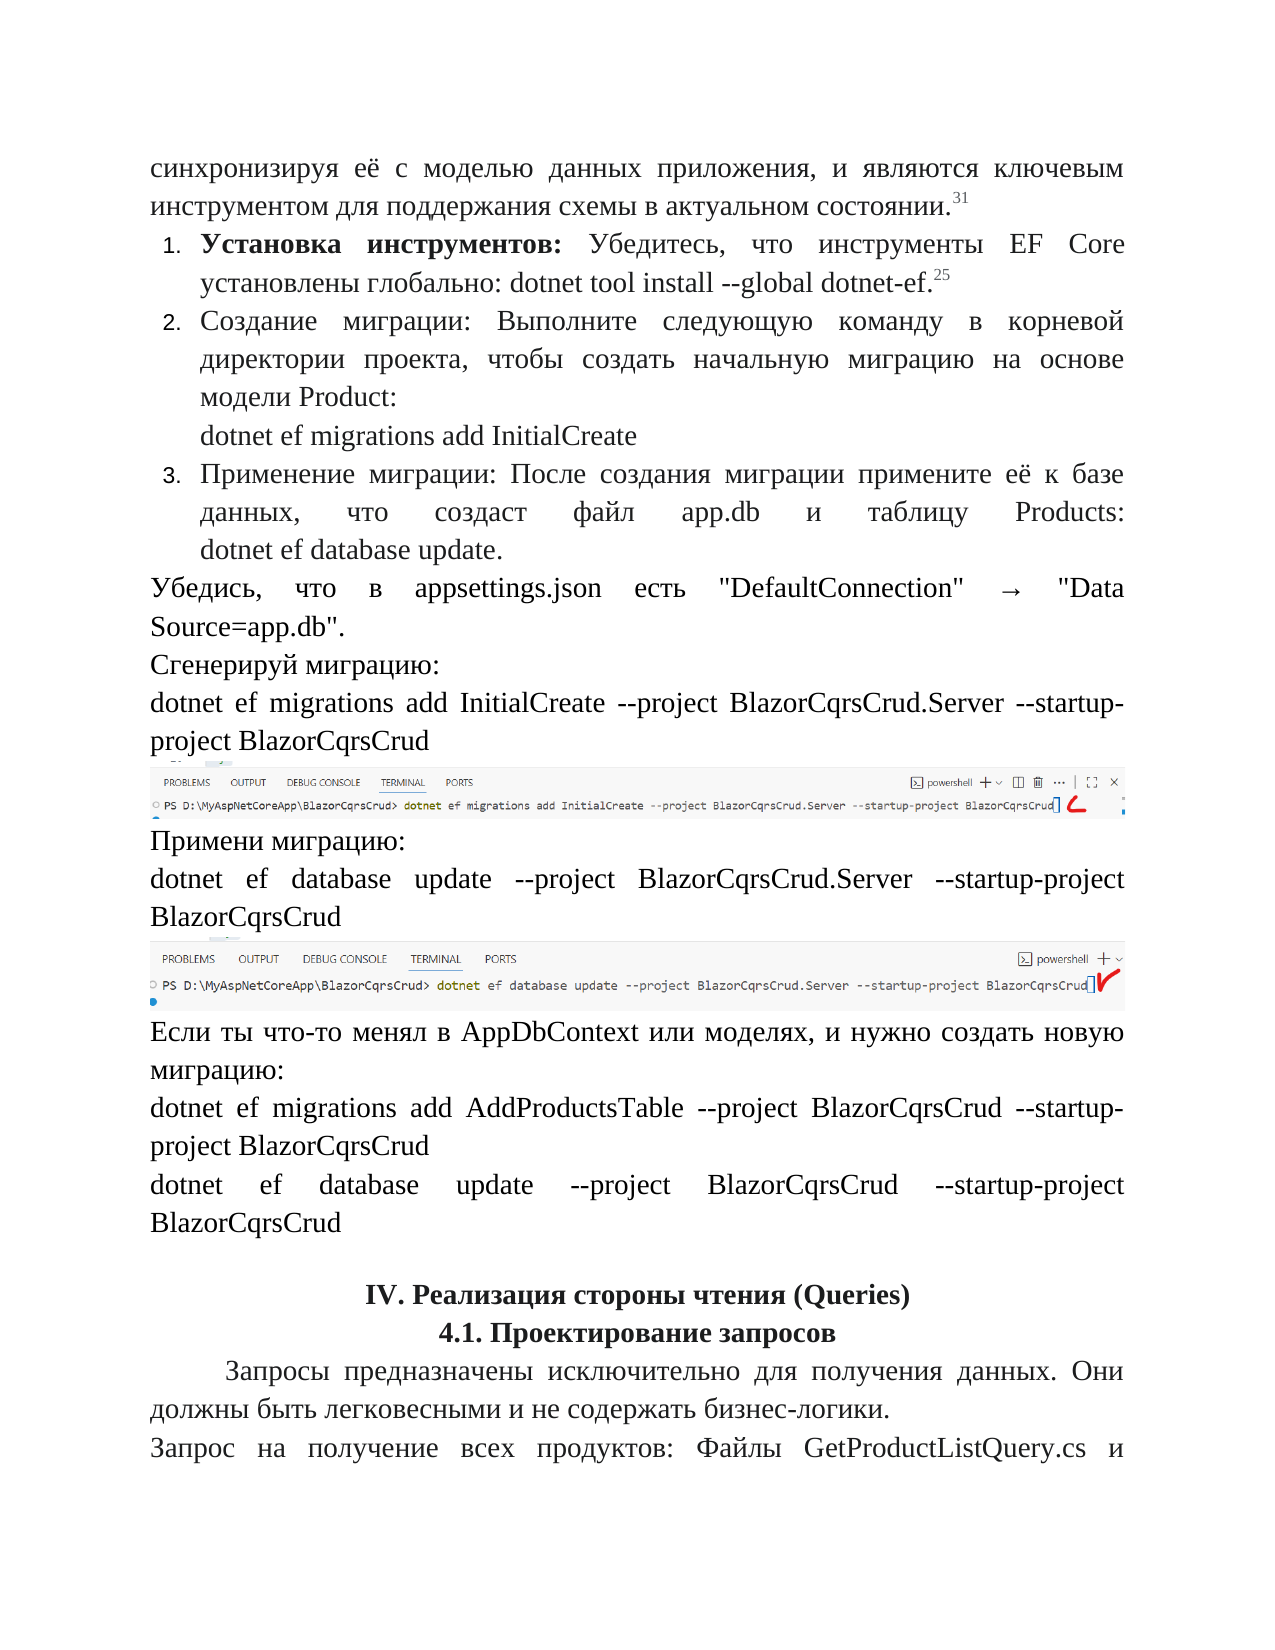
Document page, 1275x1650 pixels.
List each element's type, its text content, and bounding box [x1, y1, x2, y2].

text Сгенерируй миграцию: [150, 647, 1125, 681]
text Убедись, что в appsettings.json есть "DefaultConnection" → "Data Source=app.db". [150, 571, 1125, 642]
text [150, 1430, 1125, 1463]
text dotnet ef database update --project BlazorCqrsCrud.Server --startup-project BlazorCqrsCrud [150, 861, 1125, 933]
text dotnet ef database update --project BlazorCqrsCrud --startup-project BlazorCqrsCrud [150, 1167, 1125, 1238]
text dotnet ef migrations add InitialCreate [200, 418, 1125, 451]
text Примени миграцию: [150, 823, 1125, 856]
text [150, 150, 1125, 222]
text dotnet ef migrations add InitialCreate --project BlazorCqrsCrud.Server --startup-project BlazorCqrsCrud [150, 685, 1125, 757]
text dotnet ef migrations add AddProductsTable --project BlazorCqrsCrud --startup-project BlazorCqrsCrud [150, 1090, 1125, 1162]
text Запросы предназначены исключительно для получения данных. Они должны быть легковесными и не содержать бизнес-логики. [150, 1353, 1125, 1425]
picture [150, 761, 1125, 819]
list Применение миграции: После создания миграции примените её к базе данных, что создаст файл app.db и таблицу Products: dotnet ef database update. [162, 456, 1125, 566]
subtitle 4.1. Проектирование запросов [150, 1315, 1125, 1348]
text Если ты что-то менял в AppDbContext или моделях, и нужно создать новую миграцию: [150, 1014, 1125, 1086]
picture [150, 937, 1125, 1011]
subtitle IV. Реализация стороны чтения (Queries) [150, 1277, 1125, 1310]
list Установка инструментов: Убедитесь, что инструменты EF Core установлены глобально: dotnet tool install --global dotnet-ef.25 [162, 226, 1125, 298]
list Создание миграции: Выполните следующую команду в корневой директории проекта, чтобы создать начальную миграцию на основе модели Product: [162, 303, 1125, 413]
